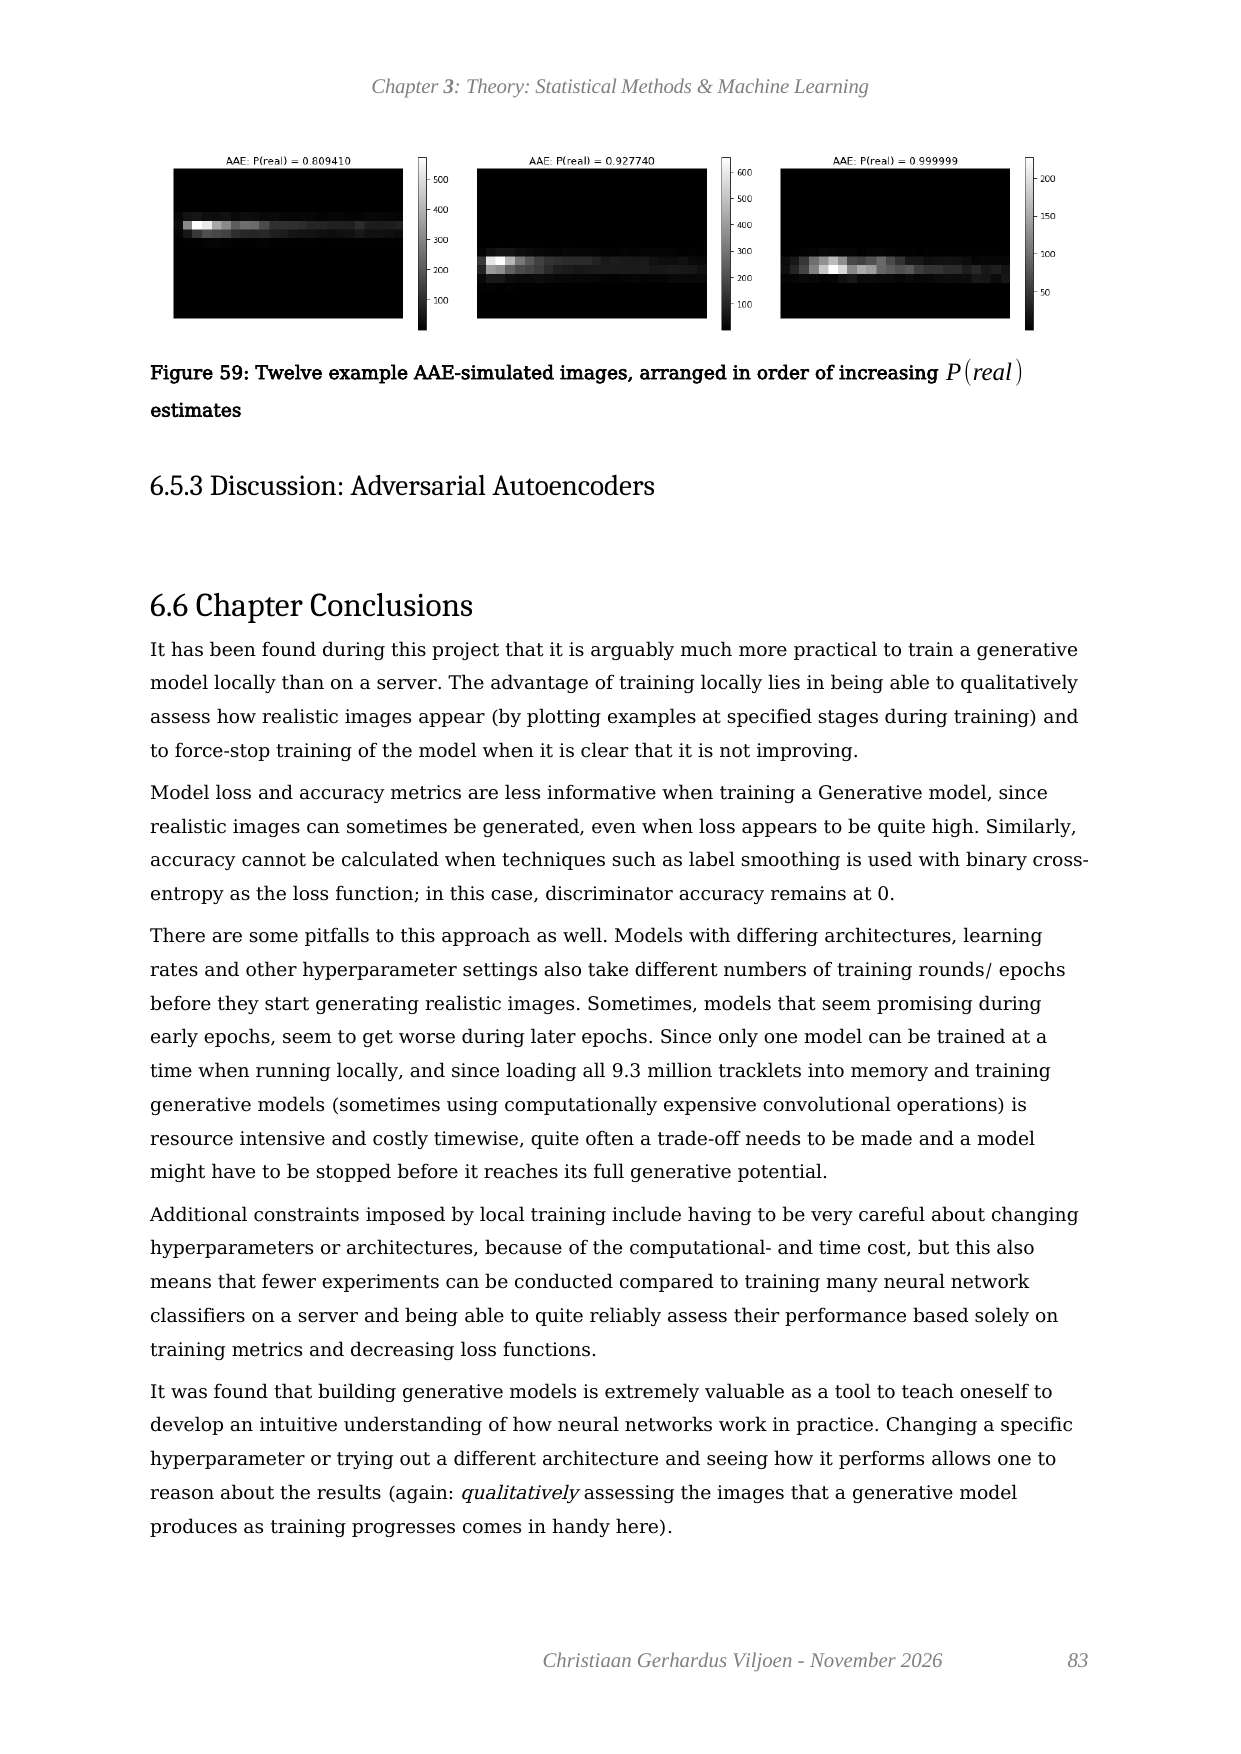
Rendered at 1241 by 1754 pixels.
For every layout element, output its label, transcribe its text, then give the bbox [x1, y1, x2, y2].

text Figure 59: Twelve example AAE-simulated images, arranged in order of increasing estimates [150, 357, 1090, 421]
picture [150, 150, 1061, 338]
text It was found that building generative models is extremely valuable as a tool to teach oneself to develop an intuitive understanding of how neural networks work in practice. Changing a specific hyperparameter or trying out a different architecture and seeing how it performs allows one to reason about the results (again: qualitatively assessing the images that a generative model produces as training progresses comes in handy here). [150, 1379, 1090, 1537]
text It has been found during this project that it is arguably much more practical to train a generative model locally than on a server. The advantage of training locally lies in being able to qualitatively assess how realistic images appear (by plotting examples at specified stages during training) and to force-stop training of the model when it is clear that it is not improving. [150, 637, 1090, 761]
text Model loss and accuracy metrics are less informative when training a Generative model, since realistic images can sometimes be generated, even when loss appears to be quite high. Similarly, accuracy cannot be calculated when techniques such as label smoothing is used with binary cross-entropy as the loss function; in this case, discriminator accuracy remains at 0. [150, 781, 1090, 904]
subtitle Chapter Conclusions [150, 587, 1090, 625]
subtitle Discussion: Adversarial Autoencoders [150, 469, 1090, 503]
text There are some pitfalls to this approach as well. Models with differing architectures, learning rates and other hyperparameter settings also take different numbers of training rounds/ epochs before they start generating realistic images. Sometimes, models that seem promising during early epochs, seem to get worse during later epochs. Since only one model can be trained at a time when running locally, and since loading all 9.3 million tracklets into memory and training generative models (sometimes using computationally expensive convolutional operations) is resource intensive and costly timewise, quite often a trade-off needs to be made and a model might have to be stopped before it reaches its full generative potential. [150, 924, 1090, 1183]
text Additional constraints imposed by local training include having to be very careful about changing hyperparameters or architectures, because of the computational- and time cost, but this also means that fewer experiments can be conducted compared to training many neural network classifiers on a server and being able to quite reliably assess their performance based solely on training metrics and decreasing loss functions. [150, 1202, 1090, 1360]
